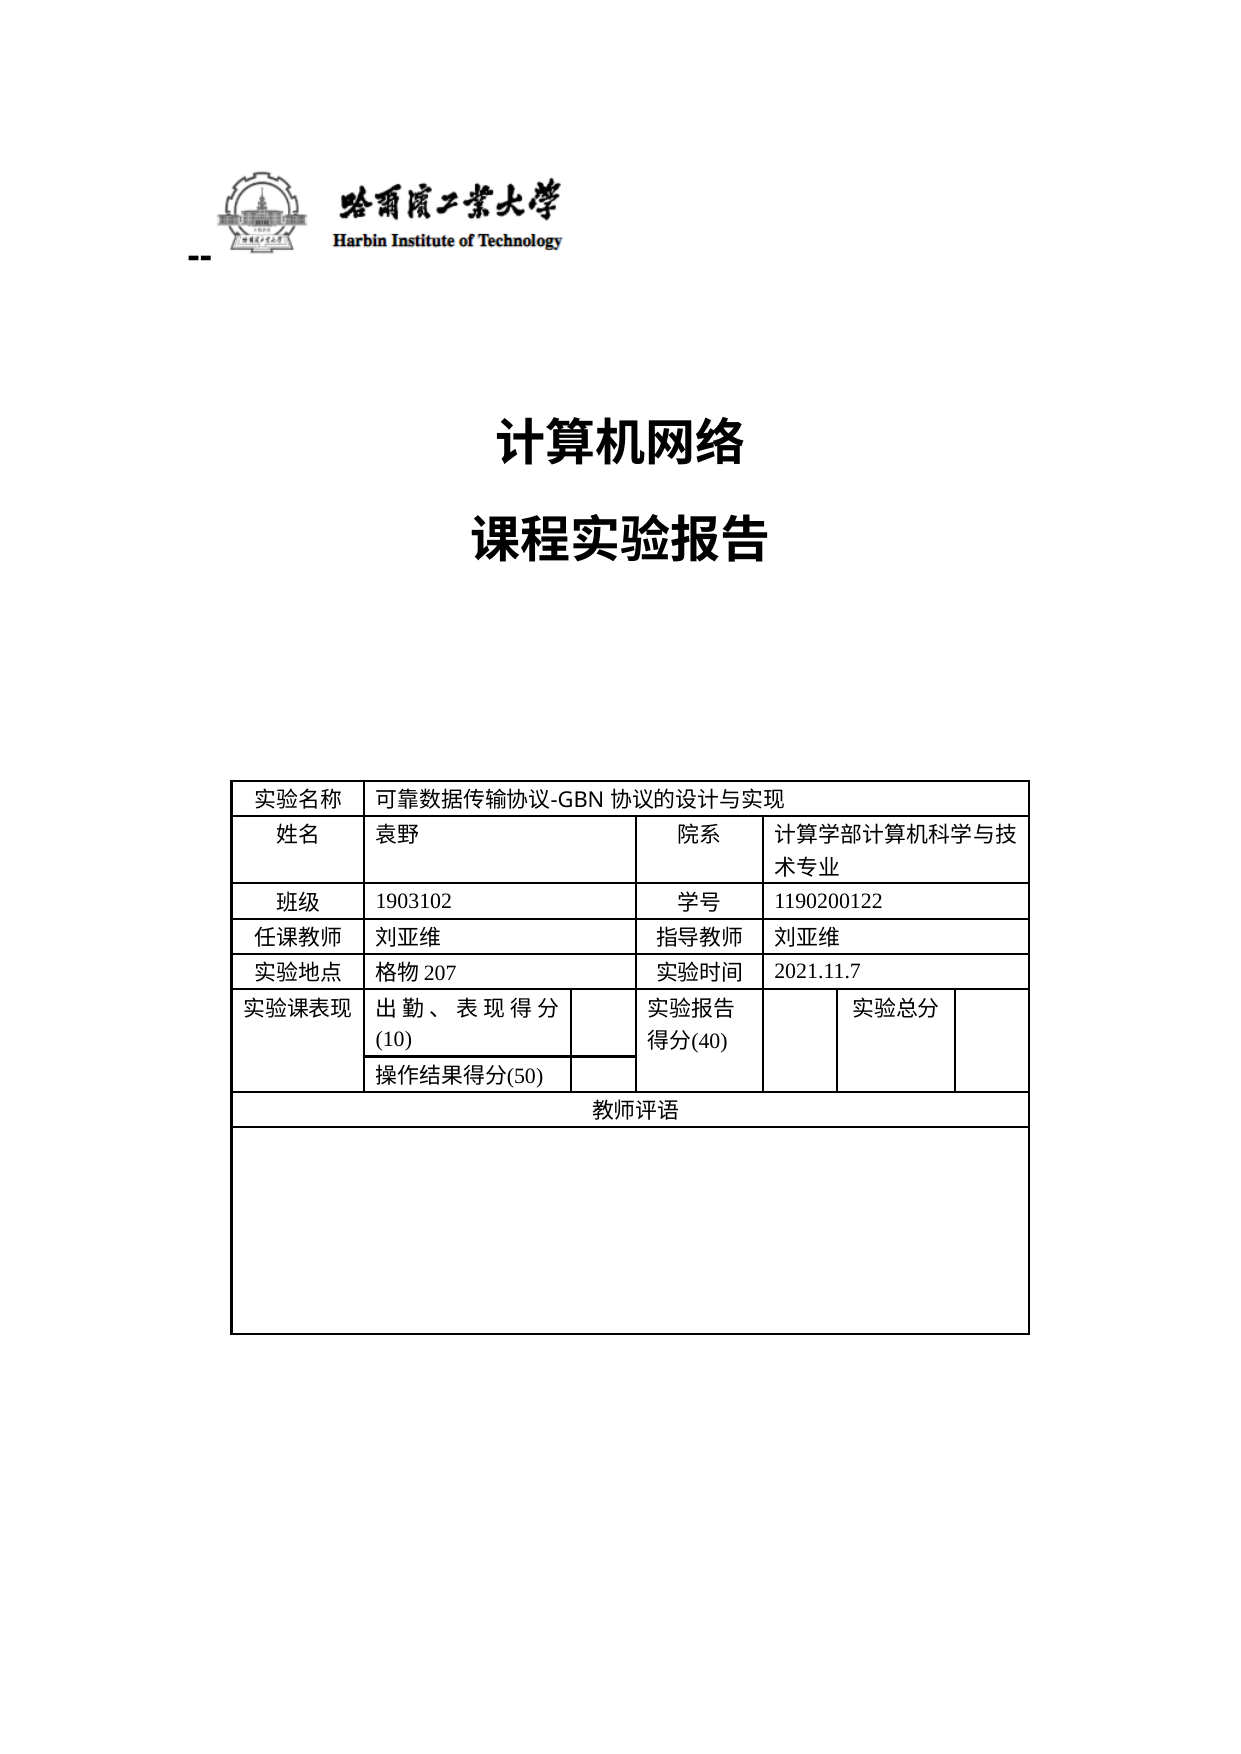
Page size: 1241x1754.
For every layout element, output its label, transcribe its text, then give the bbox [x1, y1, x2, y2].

table_cell 实验报告 得分(40) [637, 990, 762, 1091]
table_cell 姓名 [233, 817, 363, 882]
table_cell 班级 [233, 884, 363, 917]
table_cell [572, 990, 635, 1055]
table_cell 实验总分 [838, 990, 954, 1091]
table_cell 袁野 [365, 817, 635, 882]
table_cell 实验地点 [233, 955, 363, 988]
table_cell [572, 1058, 635, 1091]
table_cell 任课教师 [233, 920, 363, 953]
table_header 实验名称 [233, 782, 363, 815]
table_cell 2021.11.7 [764, 955, 1028, 988]
table_cell 格物207 [365, 955, 635, 988]
table_header 可靠数据传输协议-GBN 协议的设计与实现 [365, 782, 1028, 815]
table_cell 指导教师 [637, 920, 762, 953]
table_cell 实验时间 [637, 955, 762, 988]
table_cell 计算学部计算机科学与技术专业 [764, 817, 1028, 882]
table_cell 1190200122 [764, 884, 1028, 917]
table_cell 教师评语 [233, 1093, 1028, 1126]
table_cell 刘亚维 [764, 920, 1028, 953]
table_cell 刘亚维 [365, 920, 635, 953]
table_cell 出勤、表现得分(10) [365, 990, 570, 1055]
table_cell [233, 1128, 1028, 1333]
table_cell [956, 990, 1028, 1091]
table_cell 实验课表现 [233, 990, 363, 1091]
table_cell 学号 [637, 884, 762, 917]
text 课程实验报告 [187, 487, 1053, 584]
table_cell 操作结果得分(50) [365, 1058, 570, 1091]
text 计算机网络 [187, 389, 1053, 487]
table_cell 院系 [637, 817, 762, 882]
picture [211, 162, 574, 256]
table_cell [764, 990, 836, 1091]
table_cell 1903102 [365, 884, 635, 917]
